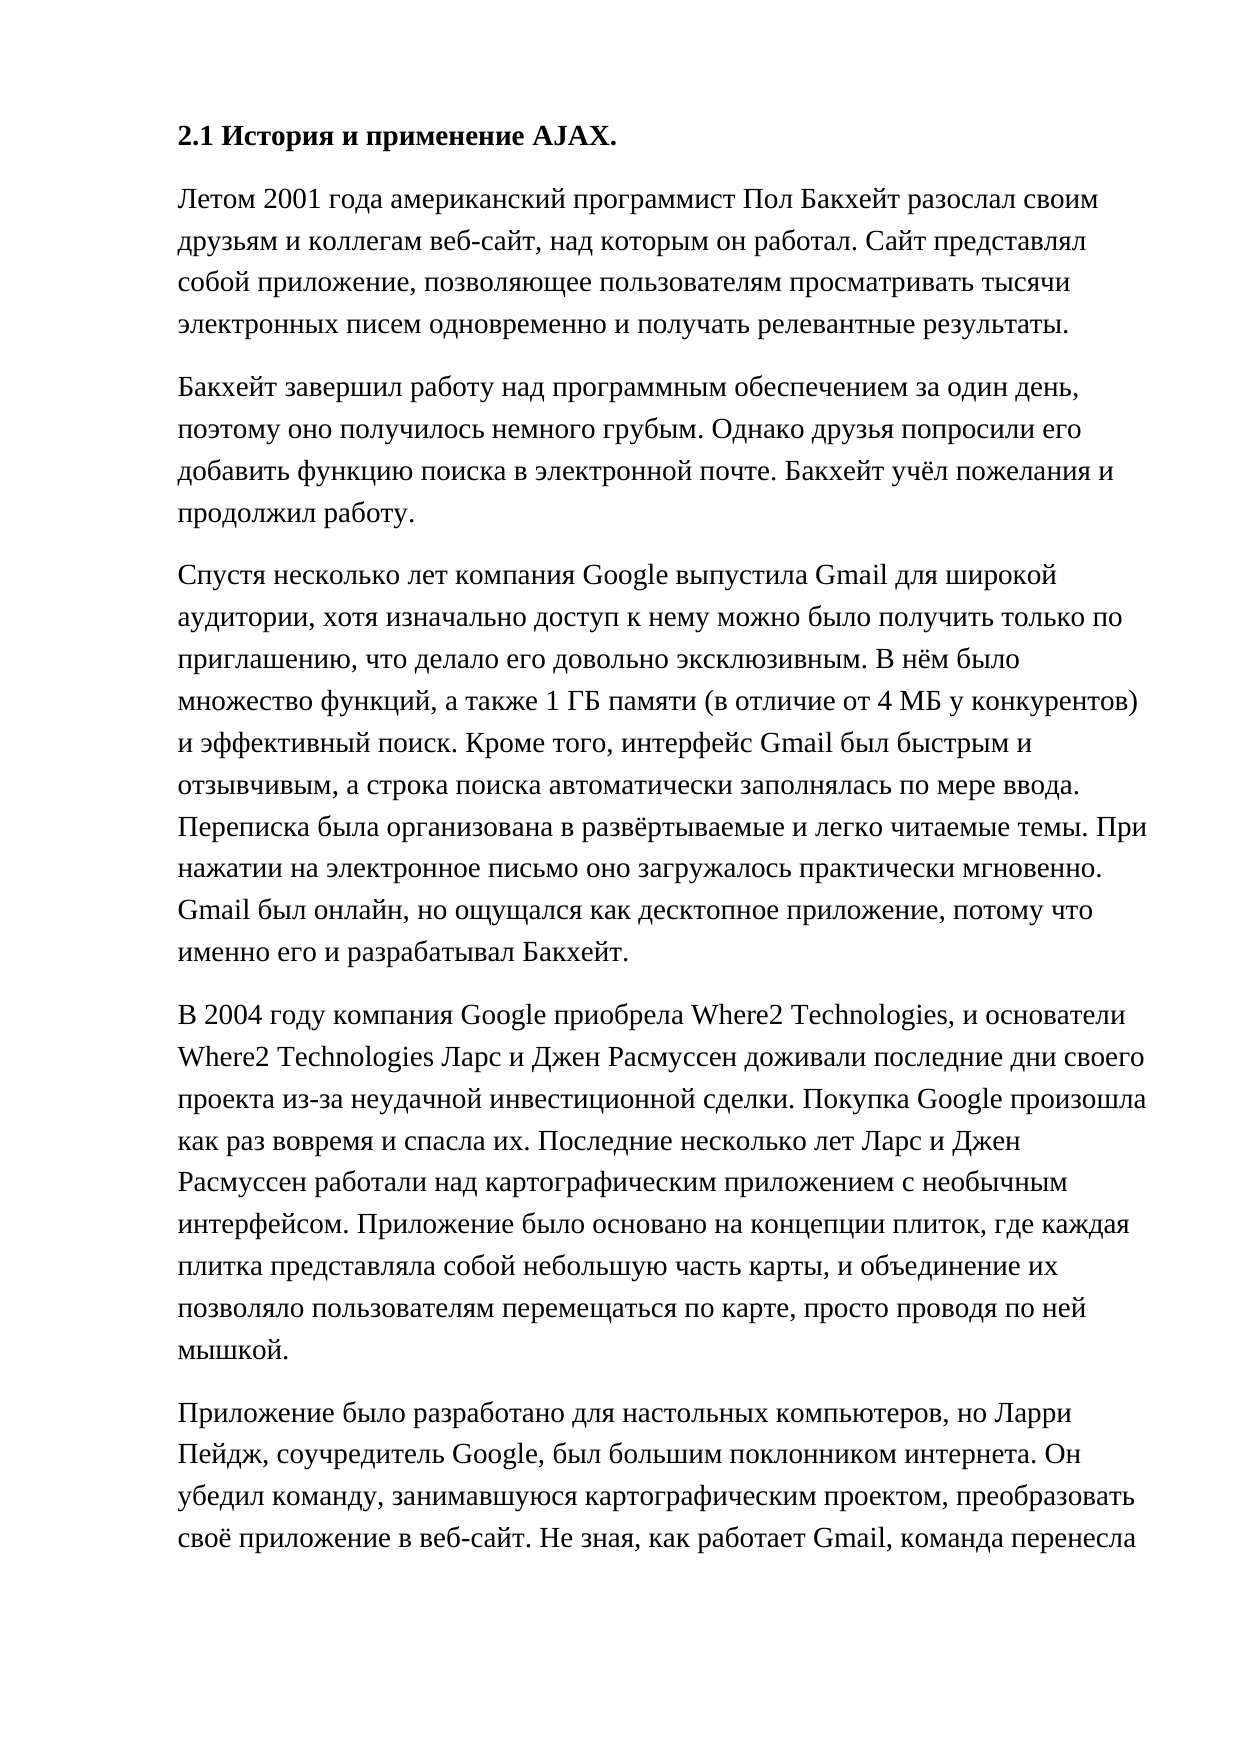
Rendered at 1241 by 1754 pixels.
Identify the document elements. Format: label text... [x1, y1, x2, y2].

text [177, 1395, 1152, 1554]
text Летом 2001 года американский программист Пол Бакхейт разослал своим друзьям и коллегам веб-сайт, над которым он работал. Сайт представлял собой приложение, позволяющее пользователям просматривать тысячи электронных писем одновременно и получать релевантные результаты. [177, 181, 1152, 340]
text 2.1 История и применение AJAX. [177, 118, 1152, 152]
text Бакхейт завершил работу над программным обеспечением за один день, поэтому оно получилось немного грубым. Однако друзья попросили его добавить функцию поиска в электронной почте. Бакхейт учёл пожелания и продолжил работу. [177, 369, 1152, 528]
text В 2004 году компания Google приобрела Where2 Technologies, и основатели Where2 Technologies Ларс и Джен Расмуссен доживали последние дни своего проекта из-за неудачной инвестиционной сделки. Покупка Google произошла как раз вовремя и спасла их. Последние несколько лет Ларс и Джен Расмуссен работали над картографическим приложением с необычным интерфейсом. Приложение было основано на концепции плиток, где каждая плитка представляла собой небольшую часть карты, и объединение их позволяло пользователям перемещаться по карте, просто проводя по ней мышкой. [177, 997, 1152, 1366]
text Спустя несколько лет компания Google выпустила Gmail для широкой аудитории, хотя изначально доступ к нему можно было получить только по приглашению, что делало его довольно эксклюзивным. В нём было множество функций, а также 1 ГБ памяти (в отличие от 4 МБ у конкурентов) и эффективный поиск. Кроме того, интерфейс Gmail был быстрым и отзывчивым, а строка поиска автоматически заполнялась по мере ввода. Переписка была организована в развёртываемые и легко читаемые темы. При нажатии на электронное письмо оно загружалось практически мгновенно. Gmail был онлайн, но ощущался как десктопное приложение, потому что именно его и разрабатывал Бакхейт. [177, 557, 1152, 968]
